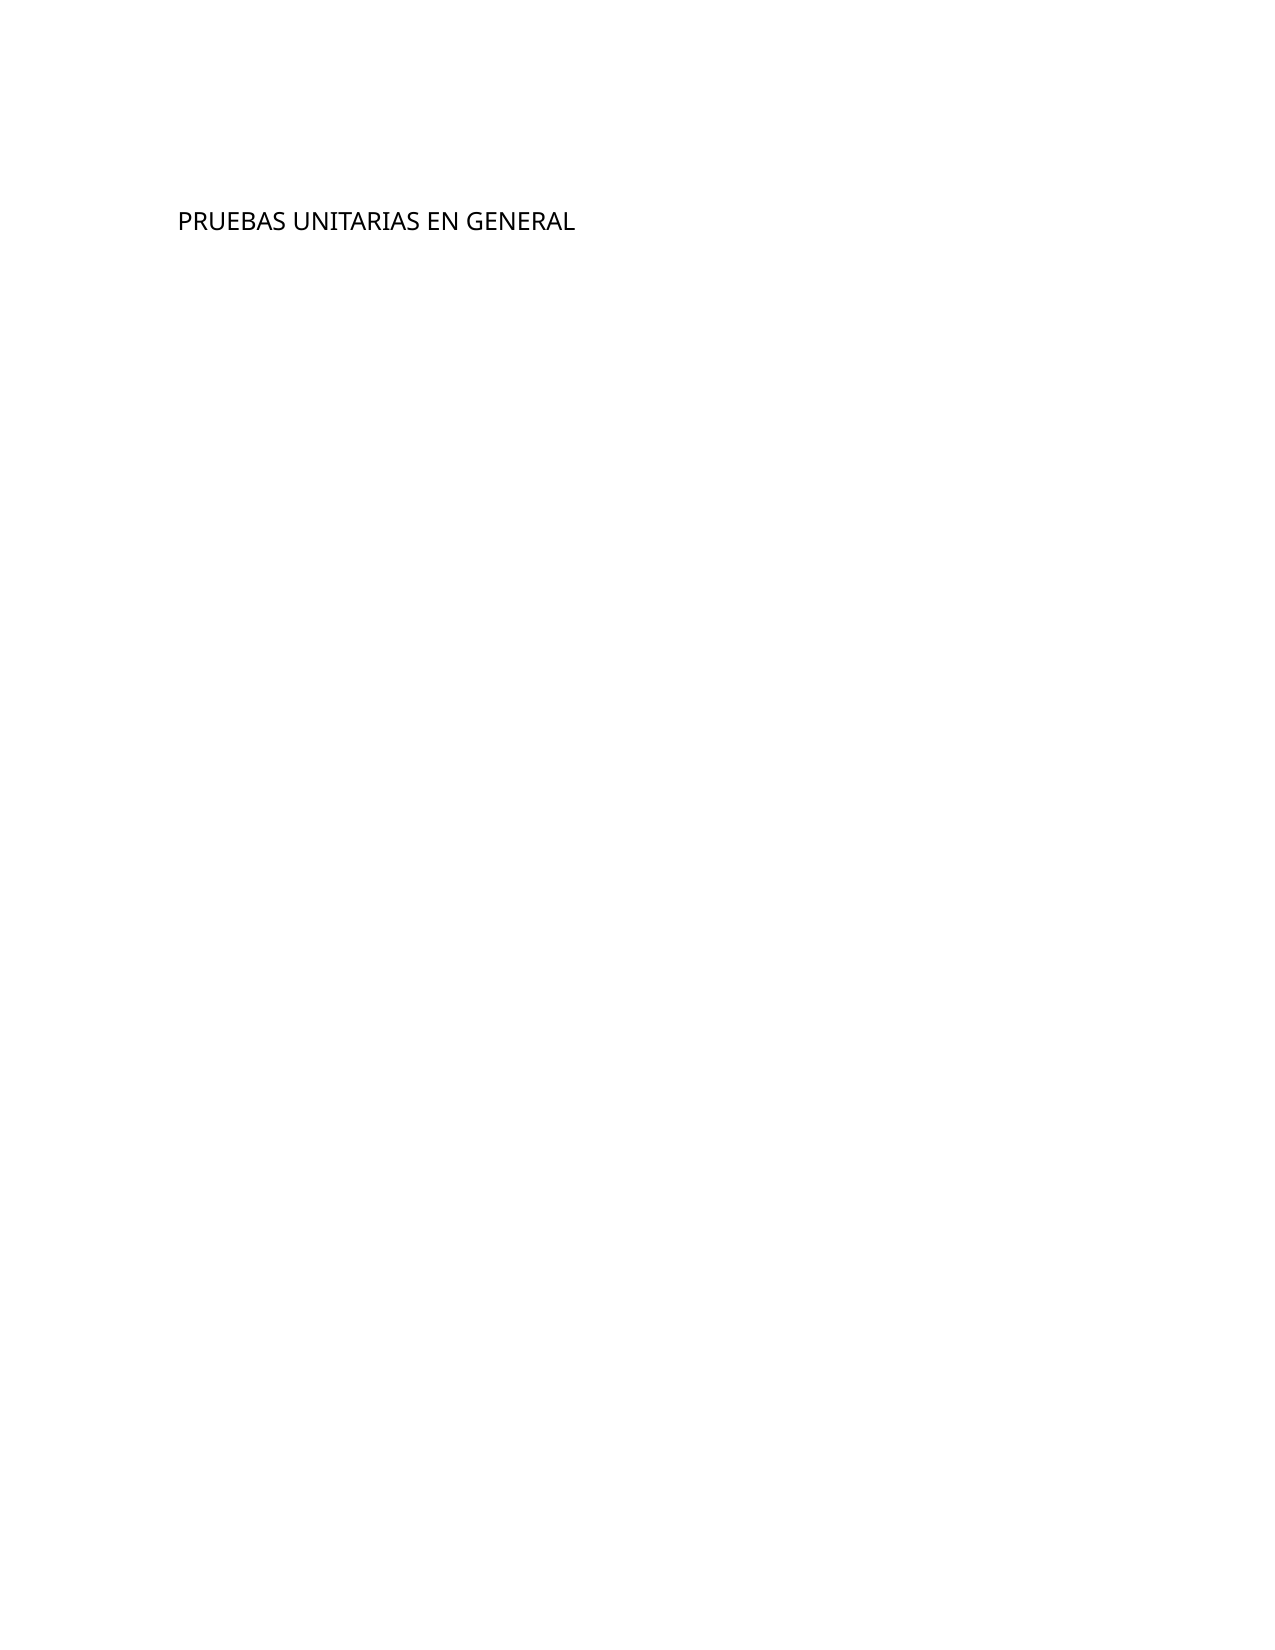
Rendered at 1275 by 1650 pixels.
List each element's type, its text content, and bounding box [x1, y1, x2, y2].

text PRUEBAS UNITARIAS EN GENERAL [177, 203, 1098, 237]
